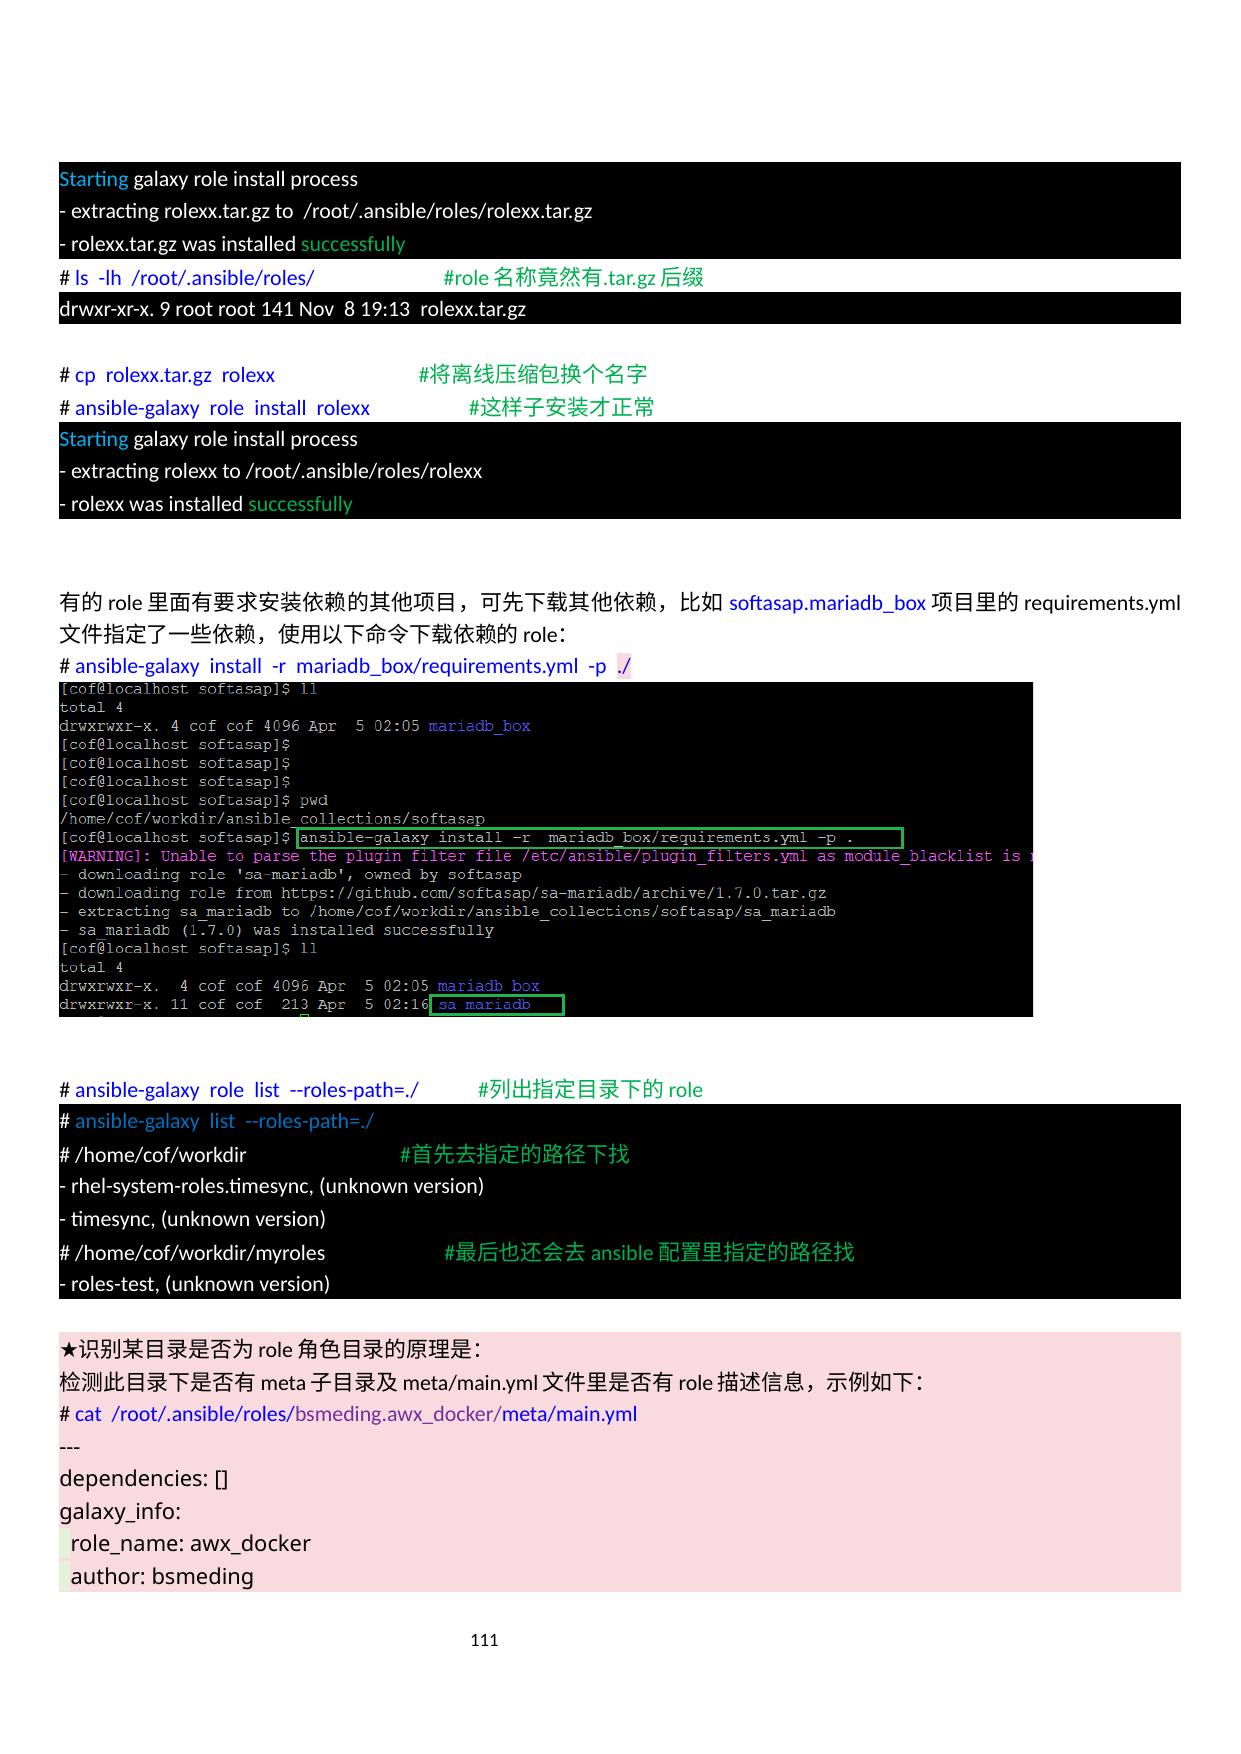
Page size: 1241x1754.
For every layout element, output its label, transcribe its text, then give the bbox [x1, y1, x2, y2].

text Starting galaxy role install process [59, 162, 1181, 194]
text - roles-test, (unknown version) [59, 1267, 1181, 1299]
text dependencies: [] [59, 1462, 1181, 1494]
text # ansible-galaxy list --roles-path=./ [59, 1104, 1181, 1137]
text # ansible-galaxy role list --roles-path=./ #列出指定目录下的role [59, 1072, 1181, 1104]
text --- [59, 1429, 1181, 1462]
text role_name: awx_docker [59, 1527, 1181, 1559]
text - extracting rolexx to /root/.ansible/roles/rolexx [59, 454, 1181, 487]
text # ls -lh /root/.ansible/roles/ #role名称竟然有.tar.gz后缀 [59, 259, 1181, 292]
text # /home/cof/workdir/myroles #最后也还会去ansible配置里指定的路径找 [59, 1234, 1181, 1267]
text - rhel-system-roles.timesync, (unknown version) [59, 1169, 1181, 1202]
text 检测此目录下是否有meta子目录及meta/main.yml文件里是否有role描述信息，示例如下： [59, 1364, 1181, 1397]
text # /home/cof/workdir #首先去指定的路径下找 [59, 1137, 1181, 1169]
text # cat /root/.ansible/roles/bsmeding.awx_docker/meta/main.yml [59, 1397, 1181, 1429]
text galaxy_info: [59, 1494, 1181, 1527]
text # ansible-galaxy role install rolexx #这样子安装才正常 [59, 389, 1181, 422]
text drwxr-xr-x. 9 root root 141 Nov 8 19:13 rolexx.tar.gz [59, 292, 1181, 324]
text # cp rolexx.tar.gz rolexx #将离线压缩包换个名字 [59, 357, 1181, 389]
text # ansible-galaxy install -r mariadb_box/requirements.yml -p ./ [59, 649, 1181, 682]
picture [59, 682, 1034, 1017]
text 有的role里面有要求安装依赖的其他项目，可先下载其他依赖，比如softasap.mariadb_box项目里的requirements.yml文件指定了一些依赖，使用以下命令下载依赖的role： [59, 584, 1181, 649]
text - extracting rolexx.tar.gz to /root/.ansible/roles/rolexx.tar.gz [59, 194, 1181, 227]
text ★识别某目录是否为role角色目录的原理是： [59, 1332, 1181, 1364]
text author: bsmeding [59, 1559, 1181, 1592]
text - rolexx was installed successfully [59, 487, 1181, 519]
text Starting galaxy role install process [59, 422, 1181, 454]
text - rolexx.tar.gz was installed successfully [59, 227, 1181, 259]
text - timesync, (unknown version) [59, 1202, 1181, 1234]
